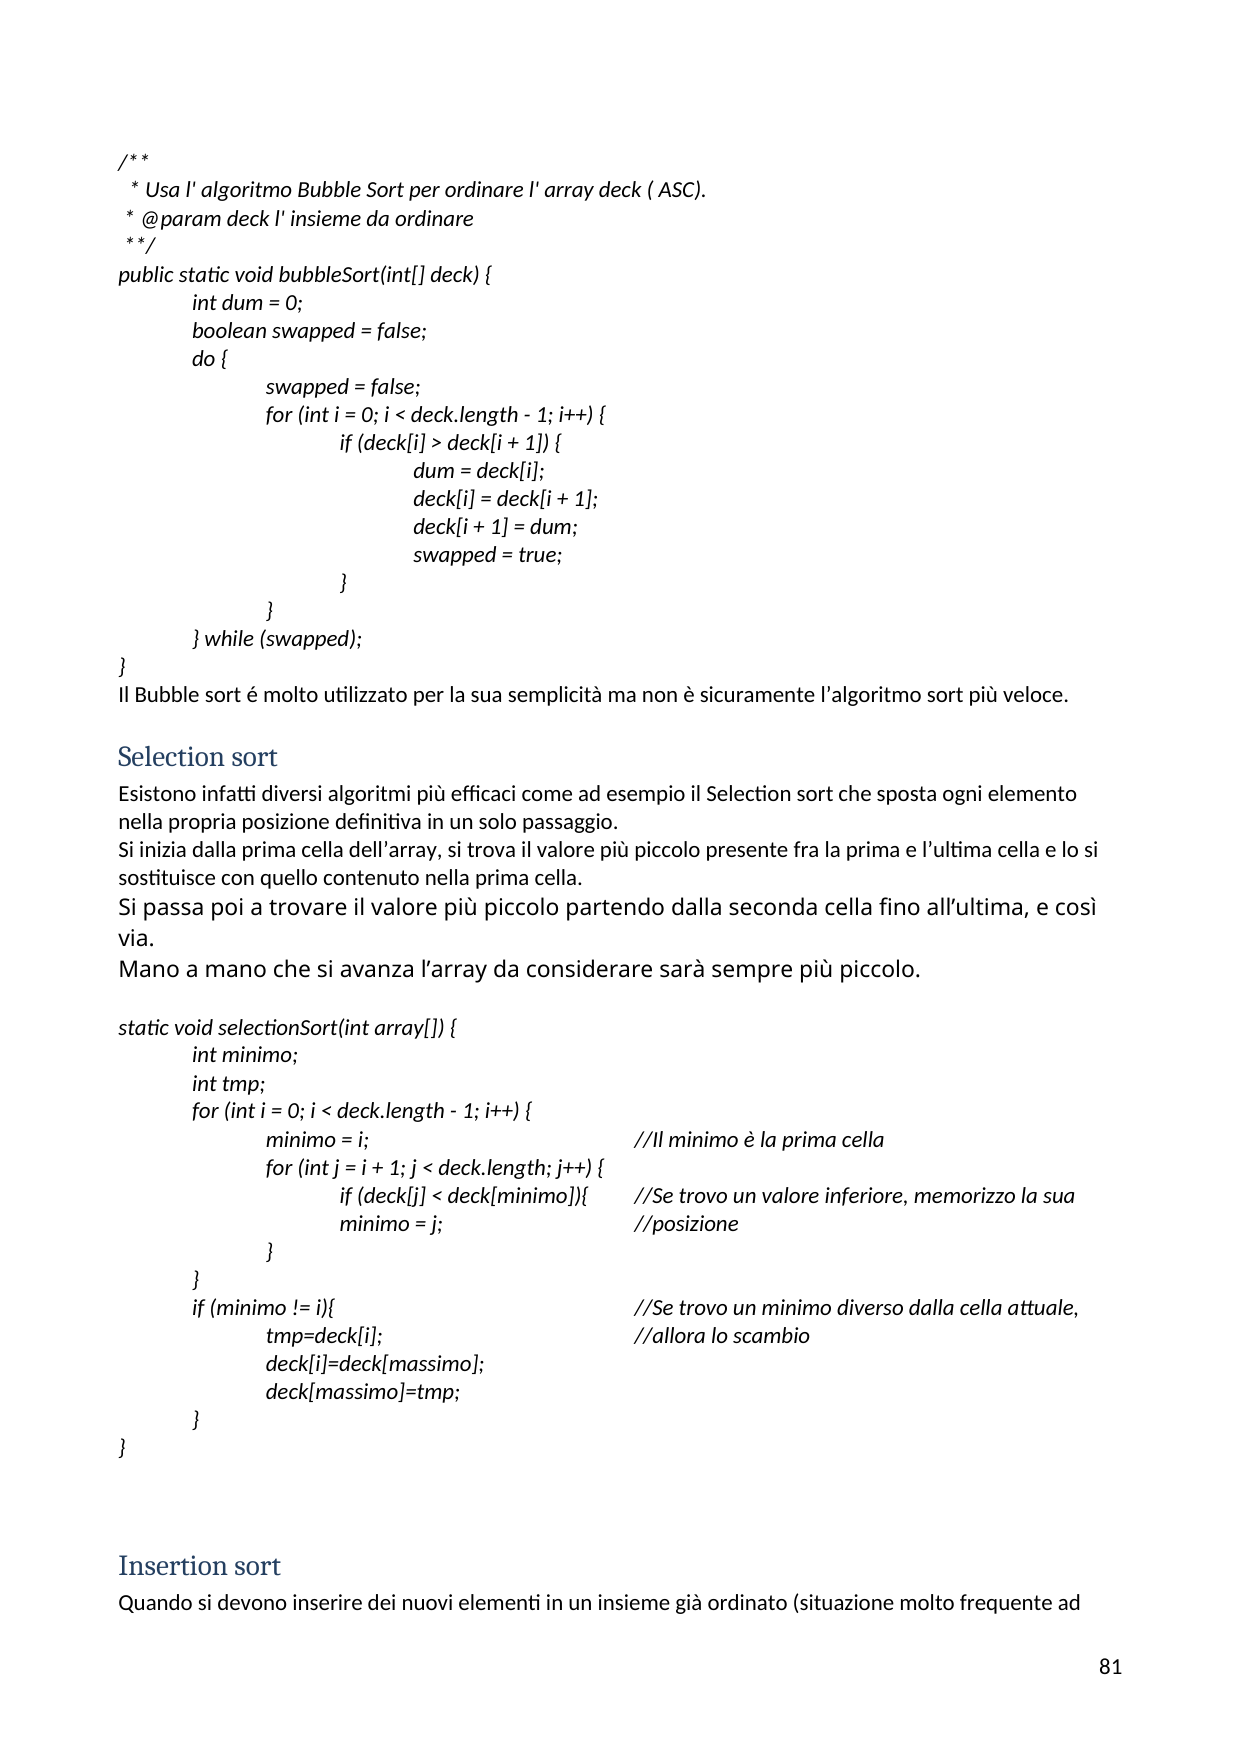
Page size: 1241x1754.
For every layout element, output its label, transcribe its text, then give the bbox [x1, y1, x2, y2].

text swapped = true; [339, 540, 1122, 568]
text deck[massimo]=tmp; [192, 1377, 1122, 1405]
text * @param deck l' insieme da ordinare [118, 204, 1122, 232]
subtitle Selection sort [118, 740, 1122, 774]
text public static void bubbleSort(int[] deck) { [118, 260, 1122, 288]
text dum = deck[i]; [339, 456, 1122, 484]
text } while (swapped); [118, 624, 1122, 652]
text int minimo; [118, 1041, 1122, 1069]
text minimo = i; //Il minimo è la prima cella [192, 1125, 1122, 1153]
text if (deck[i] > deck[i + 1]) { [266, 428, 1122, 456]
text deck[i]=deck[massimo]; [192, 1349, 1122, 1377]
text if (deck[j] < deck[minimo]){ //Se trovo un valore inferiore, memorizzo la sua [266, 1181, 1122, 1209]
text /** [118, 148, 1122, 176]
text do { [118, 344, 1122, 372]
text * Usa l' algoritmo Bubble Sort per ordinare l' array deck ( ASC). [118, 176, 1122, 204]
text } [266, 568, 1122, 596]
text int dum = 0; [118, 288, 1122, 316]
text swapped = false; [192, 372, 1122, 400]
text } [192, 596, 1122, 624]
text Mano a mano che si avanza l’array da considerare sarà sempre più piccolo. [118, 953, 1122, 984]
text } [118, 1433, 1122, 1461]
text for (int i = 0; i < deck.length - 1; i++) { [118, 1097, 1122, 1125]
text Si passa poi a trovare il valore più piccolo partendo dalla seconda cella fino all’ultima, e così via. [118, 891, 1122, 953]
text Si inizia dalla prima cella dell’array, si trova il valore più piccolo presente fra la prima e l’ultima cella e lo si sostituisce con quello contenuto nella prima cella. [118, 835, 1122, 891]
text for (int j = i + 1; j < deck.length; j++) { [192, 1153, 1122, 1181]
text Esistono infatti diversi algoritmi più efficaci come ad esempio il Selection sort che sposta ogni elemento nella propria posizione definitiva in un solo passaggio. [118, 779, 1122, 835]
text } [118, 652, 1122, 680]
text boolean swapped = false; [118, 316, 1122, 344]
text tmp=deck[i]; //allora lo scambio [192, 1321, 1122, 1349]
text Il Bubble sort é molto utilizzato per la sua semplicità ma non è sicuramente l’algoritmo sort più veloce. [118, 680, 1122, 708]
text deck[i + 1] = dum; [339, 512, 1122, 540]
text Quando si devono inserire dei nuovi elementi in un insieme già ordinato (situazione molto frequente ad [118, 1588, 1122, 1616]
text } [118, 1265, 1122, 1293]
text } [192, 1237, 1122, 1265]
text } [118, 1405, 1122, 1433]
text for (int i = 0; i < deck.length - 1; i++) { [192, 400, 1122, 428]
text static void selectionSort(int array[]) { [118, 1013, 1122, 1041]
subtitle Insertion sort [118, 1549, 1122, 1583]
text int tmp; [118, 1069, 1122, 1097]
text minimo = j; //posizione [266, 1209, 1122, 1237]
text if (minimo != i){ //Se trovo un minimo diverso dalla cella attuale, [118, 1293, 1122, 1321]
text deck[i] = deck[i + 1]; [339, 484, 1122, 512]
text **/ [118, 232, 1122, 260]
